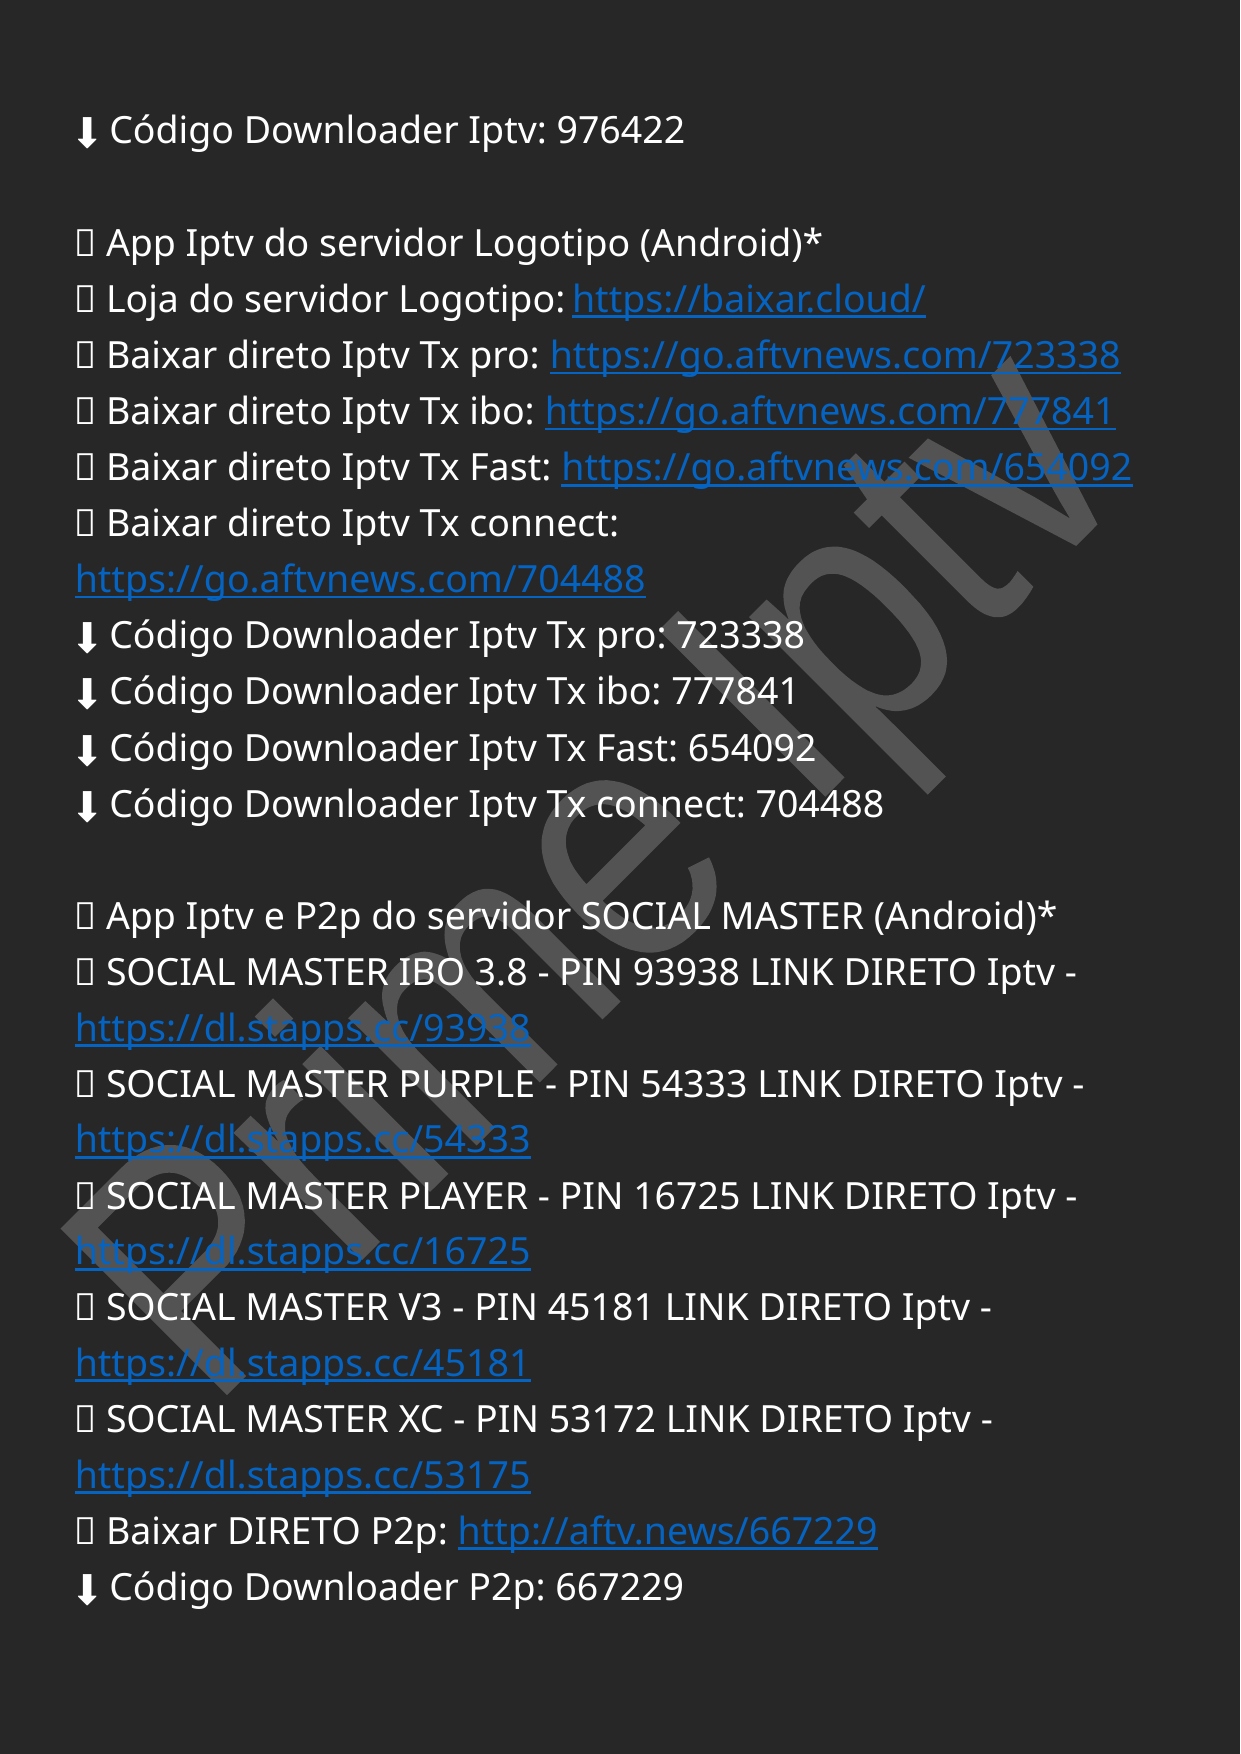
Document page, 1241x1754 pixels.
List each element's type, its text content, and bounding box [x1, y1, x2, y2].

text ⬇️ Código Downloader Iptv Tx connect: 704488 [75, 777, 1165, 828]
text 🔗 SOCIAL MASTER IBO 3.8 - PIN 93938 LINK DIRETO Iptv - https://dl.stapps.cc/93938 [73, 945, 1165, 1052]
text 🔗 SOCIAL MASTER PLAYER - PIN 16725 LINK DIRETO Iptv - https://dl.stapps.cc/16725 [73, 1169, 1165, 1276]
text 🔗 Baixar direto Iptv Tx Fast: https://go.aftvnews.com/654092 [73, 441, 1165, 492]
text 🔗 Baixar DIRETO P2p: http://aftv.news/667229 [73, 1504, 1165, 1555]
text 🔗 SOCIAL MASTER XC - PIN 53172 LINK DIRETO Iptv - https://dl.stapps.cc/53175 [73, 1392, 1165, 1499]
text 🔗 SOCIAL MASTER PURPLE - PIN 54333 LINK DIRETO Iptv - https://dl.stapps.cc/54333 [73, 1057, 1165, 1164]
text 🔗 Loja do servidor Logotipo: https://baixar.cloud/ [73, 272, 1165, 323]
text ⬇️ Código Downloader Iptv Tx Fast: 654092 [75, 721, 1165, 772]
text ⬇️ Código Downloader P2p: 667229 [75, 1560, 1165, 1611]
text 📱 App Iptv do servidor Logotipo (Android)* [73, 216, 1165, 267]
text 🔗 Baixar direto Iptv Tx pro: https://go.aftvnews.com/723338 [73, 328, 1165, 379]
text 🔗 SOCIAL MASTER V3 - PIN 45181 LINK DIRETO Iptv - https://dl.stapps.cc/45181 [73, 1281, 1165, 1387]
text 🔗 Baixar direto Iptv Tx ibo: https://go.aftvnews.com/777841 [73, 384, 1165, 436]
text ⬇️ Código Downloader Iptv Tx ibo: 777841 [75, 665, 1165, 716]
text 🔗 Baixar direto Iptv Tx connect: https://go.aftvnews.com/704488 [73, 497, 1165, 603]
text ⬇️ Código Downloader Iptv: 976422 [75, 104, 1165, 155]
text ⬇️ Código Downloader Iptv Tx pro: 723338 [75, 608, 1165, 659]
text 📱 App Iptv e P2p do servidor SOCIAL MASTER (Android)* [73, 889, 1165, 940]
